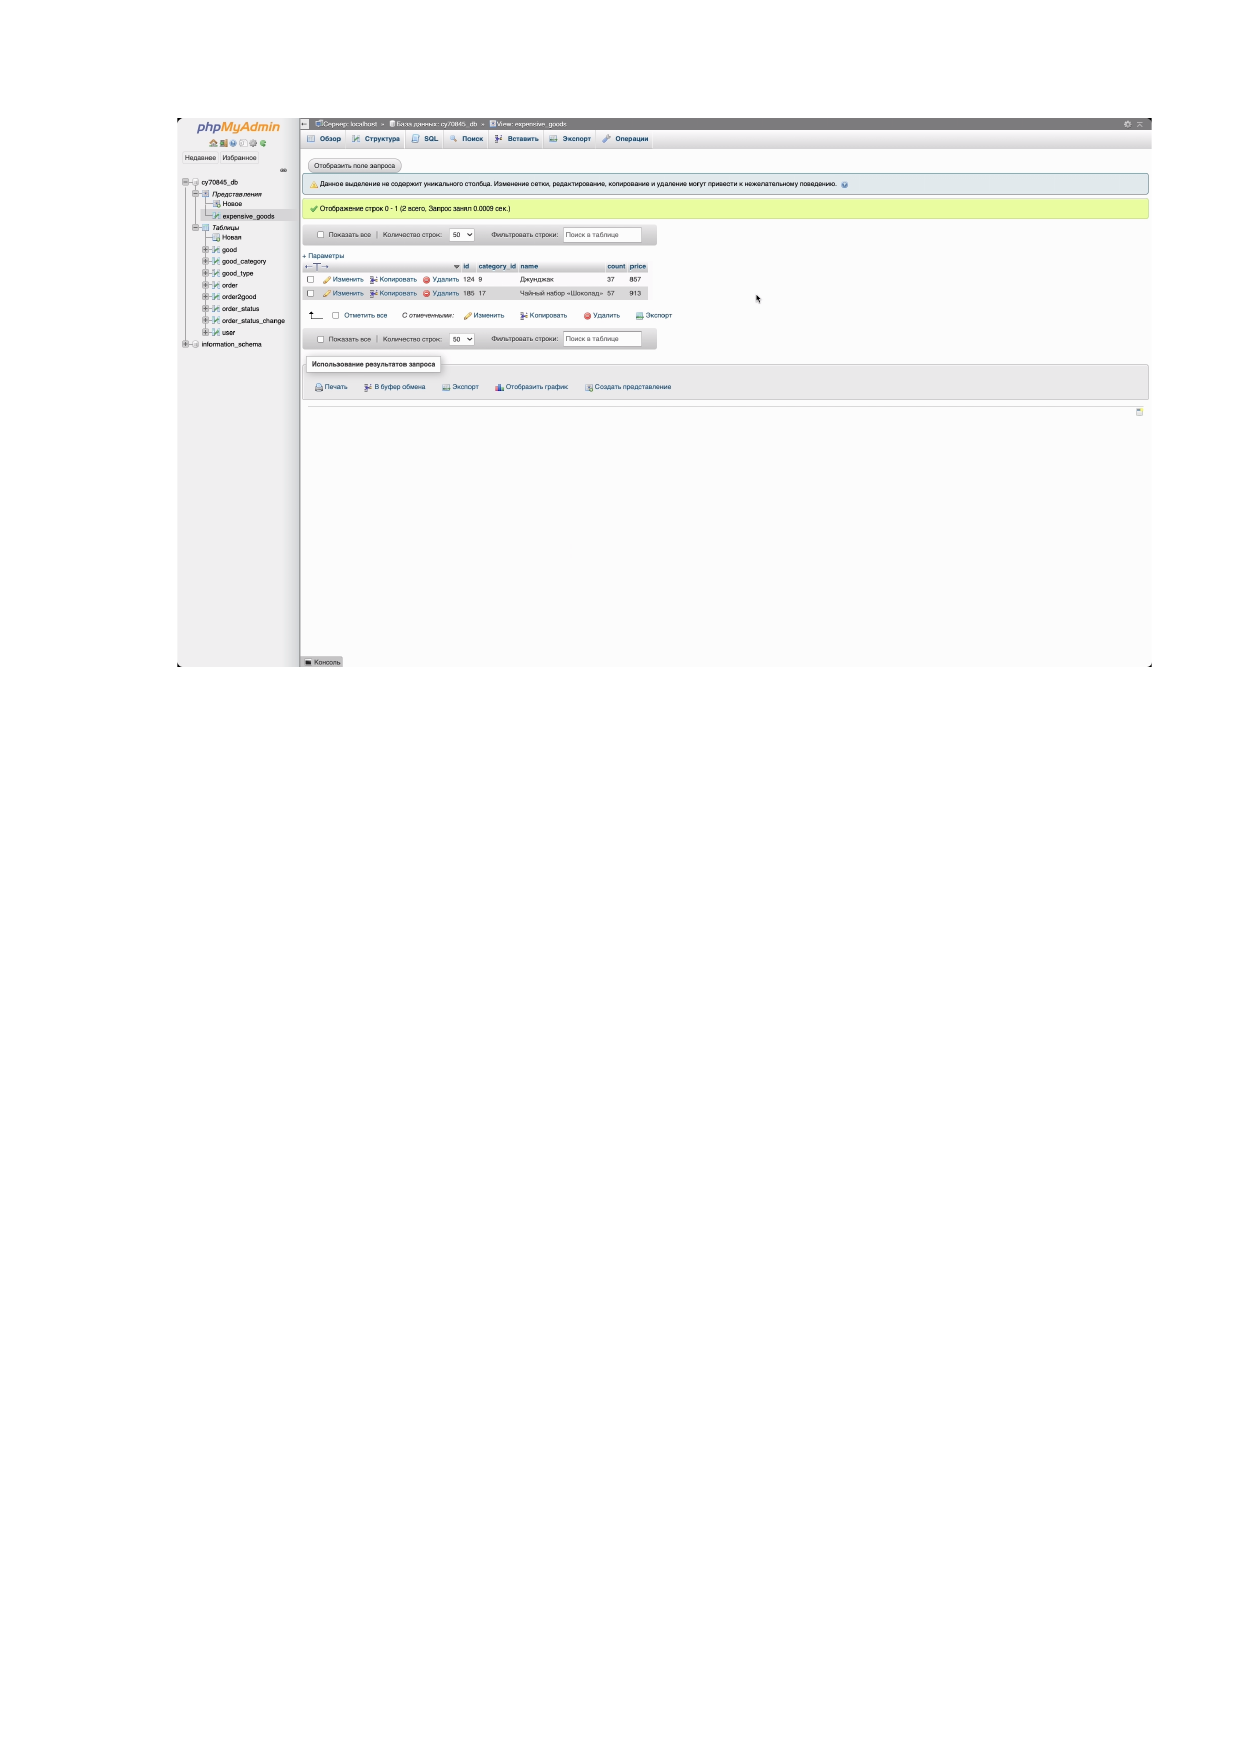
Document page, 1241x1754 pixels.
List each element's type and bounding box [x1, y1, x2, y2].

picture [177, 118, 1152, 667]
